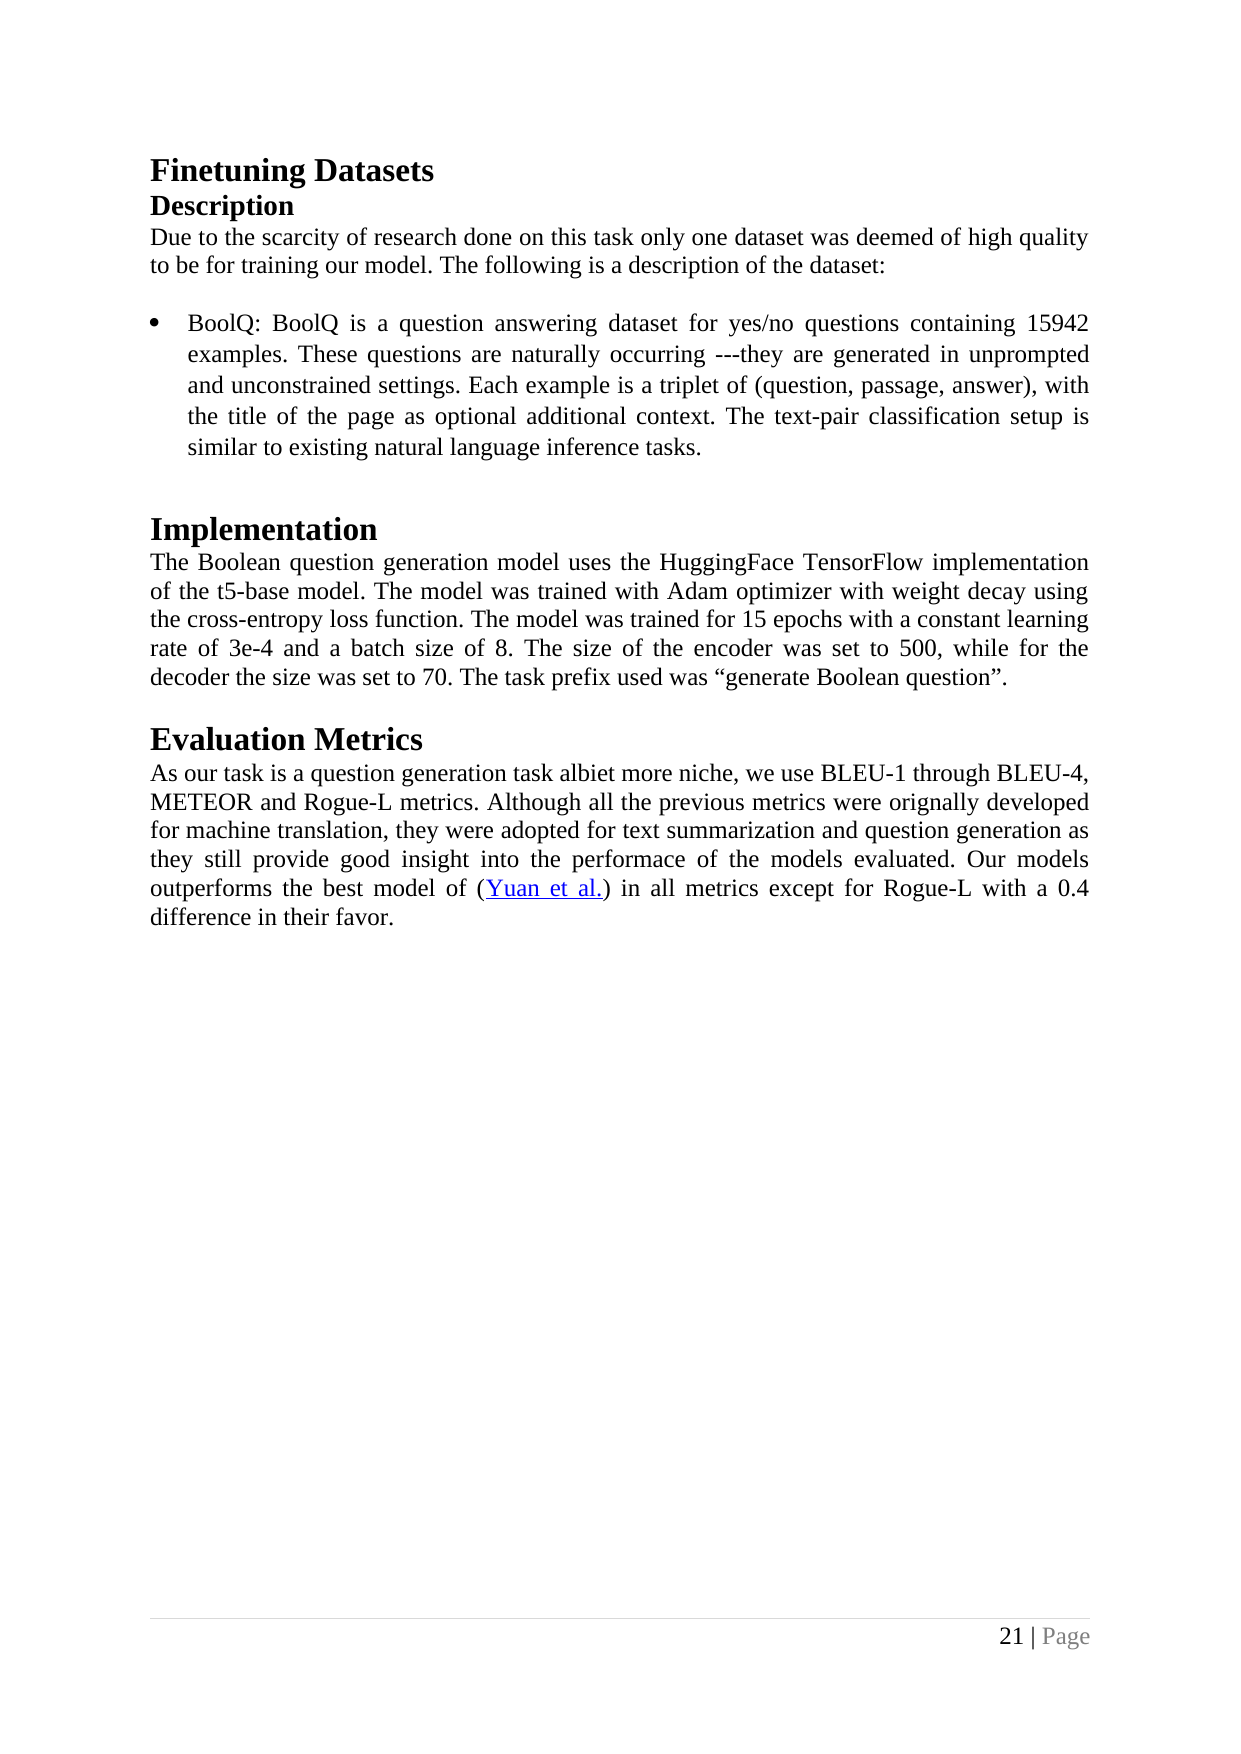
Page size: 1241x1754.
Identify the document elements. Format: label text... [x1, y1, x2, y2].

text Implementation [150, 509, 1090, 547]
text Finetuning Datasets [150, 150, 1090, 188]
text Evaluation Metrics [150, 719, 1090, 758]
text Due to the scarcity of research done on this task only one dataset was deemed of high quality to be for training our model. The following is a description of the dataset: [150, 222, 1090, 279]
text The Boolean question generation model uses the HuggingFace TensorFlow implementation of the t5-base model. The model was trained with Adam optimizer with weight decay using the cross-entropy loss function. The model was trained for 15 epochs with a constant learning rate of 3e-4 and a batch size of 8. The size of the encoder was set to 500, while for the decoder the size was set to 70. The task prefix used was “generate Boolean question”. [150, 547, 1090, 691]
text Description [150, 188, 1090, 222]
list BoolQ: BoolQ is a question answering dataset for yes/no questions containing 15942 examples. These questions are naturally occurring ---they are generated in unprompted and unconstrained settings. Each example is a triplet of (question, passage, answer), with the title of the page as optional additional context. The text-pair classification setup is similar to existing natural language inference tasks. [150, 308, 1090, 461]
text As our task is a question generation task albiet more niche, we use BLEU-1 through BLEU-4, METEOR and Rogue-L metrics. Although all the previous metrics were orignally developed for machine translation, they were adopted for text summarization and question generation as they still provide good insight into the performace of the models evaluated. Our models outperforms the best model of (Yuan et al.) in all metrics except for Rogue-L with a 0.4 difference in their favor. [150, 758, 1090, 930]
